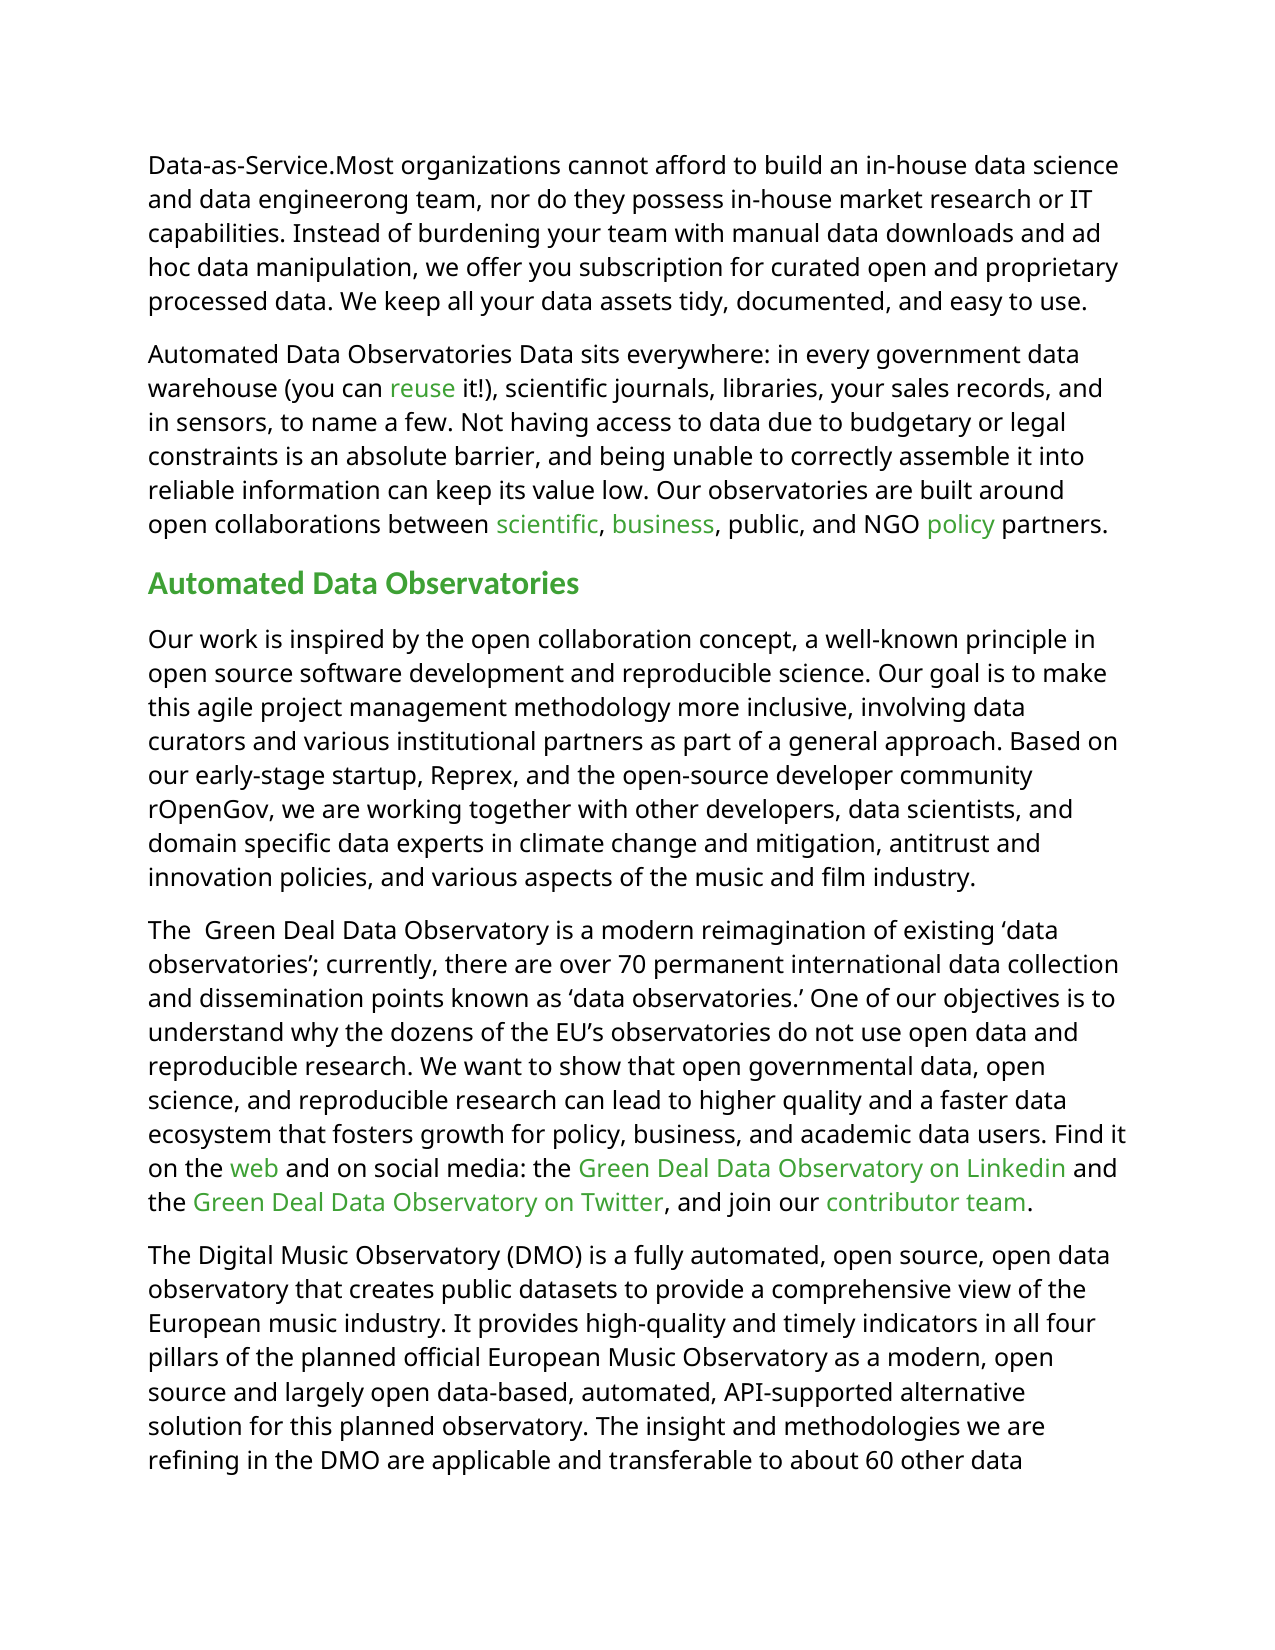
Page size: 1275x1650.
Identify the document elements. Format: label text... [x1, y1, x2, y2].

text Automated Data Observatories Data sits everywhere: in every government data warehouse (you can reuse it!), scientific journals, libraries, your sales records, and in sensors, to name a few. Not having access to data due to budgetary or legal constraints is an absolute barrier, and being unable to correctly assemble it into reliable information can keep its value low. Our observatories are built around open collaborations between scientific, business, public, and NGO policy partners. [148, 337, 1127, 541]
text The Green Deal Data Observatory is a modern reimagination of existing ‘data observatories’; currently, there are over 70 permanent international data collection and dissemination points known as ‘data observatories.’ One of our objectives is to understand why the dozens of the EU’s observatories do not use open data and reproducible research. We want to show that open governmental data, open science, and reproducible research can lead to higher quality and a faster data ecosystem that fosters growth for policy, business, and academic data users. Find it on the web and on social media: the Green Deal Data Observatory on Linkedin and the Green Deal Data Observatory on Twitter, and join our contributor team. [148, 913, 1127, 1219]
text Our work is inspired by the open collaboration concept, a well-known principle in open source software development and reproducible science. Our goal is to make this agile project management methodology more inclusive, involving data curators and various institutional partners as part of a general approach. Based on our early-stage startup, Reprex, and the open-source developer community rOpenGov, we are working together with other developers, data scientists, and domain specific data experts in climate change and mitigation, antitrust and innovation policies, and various aspects of the music and film industry. [148, 621, 1127, 894]
text Data-as-Service.Most organizations cannot afford to build an in-house data science and data engineerong team, nor do they possess in-house market research or IT capabilities. Instead of burdening your team with manual data downloads and ad hoc data manipulation, we offer you subscription for curated open and proprietary processed data. We keep all your data assets tidy, documented, and easy to use. [148, 148, 1127, 318]
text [148, 1238, 1127, 1476]
subtitle Automated Data Observatories [148, 562, 1127, 603]
